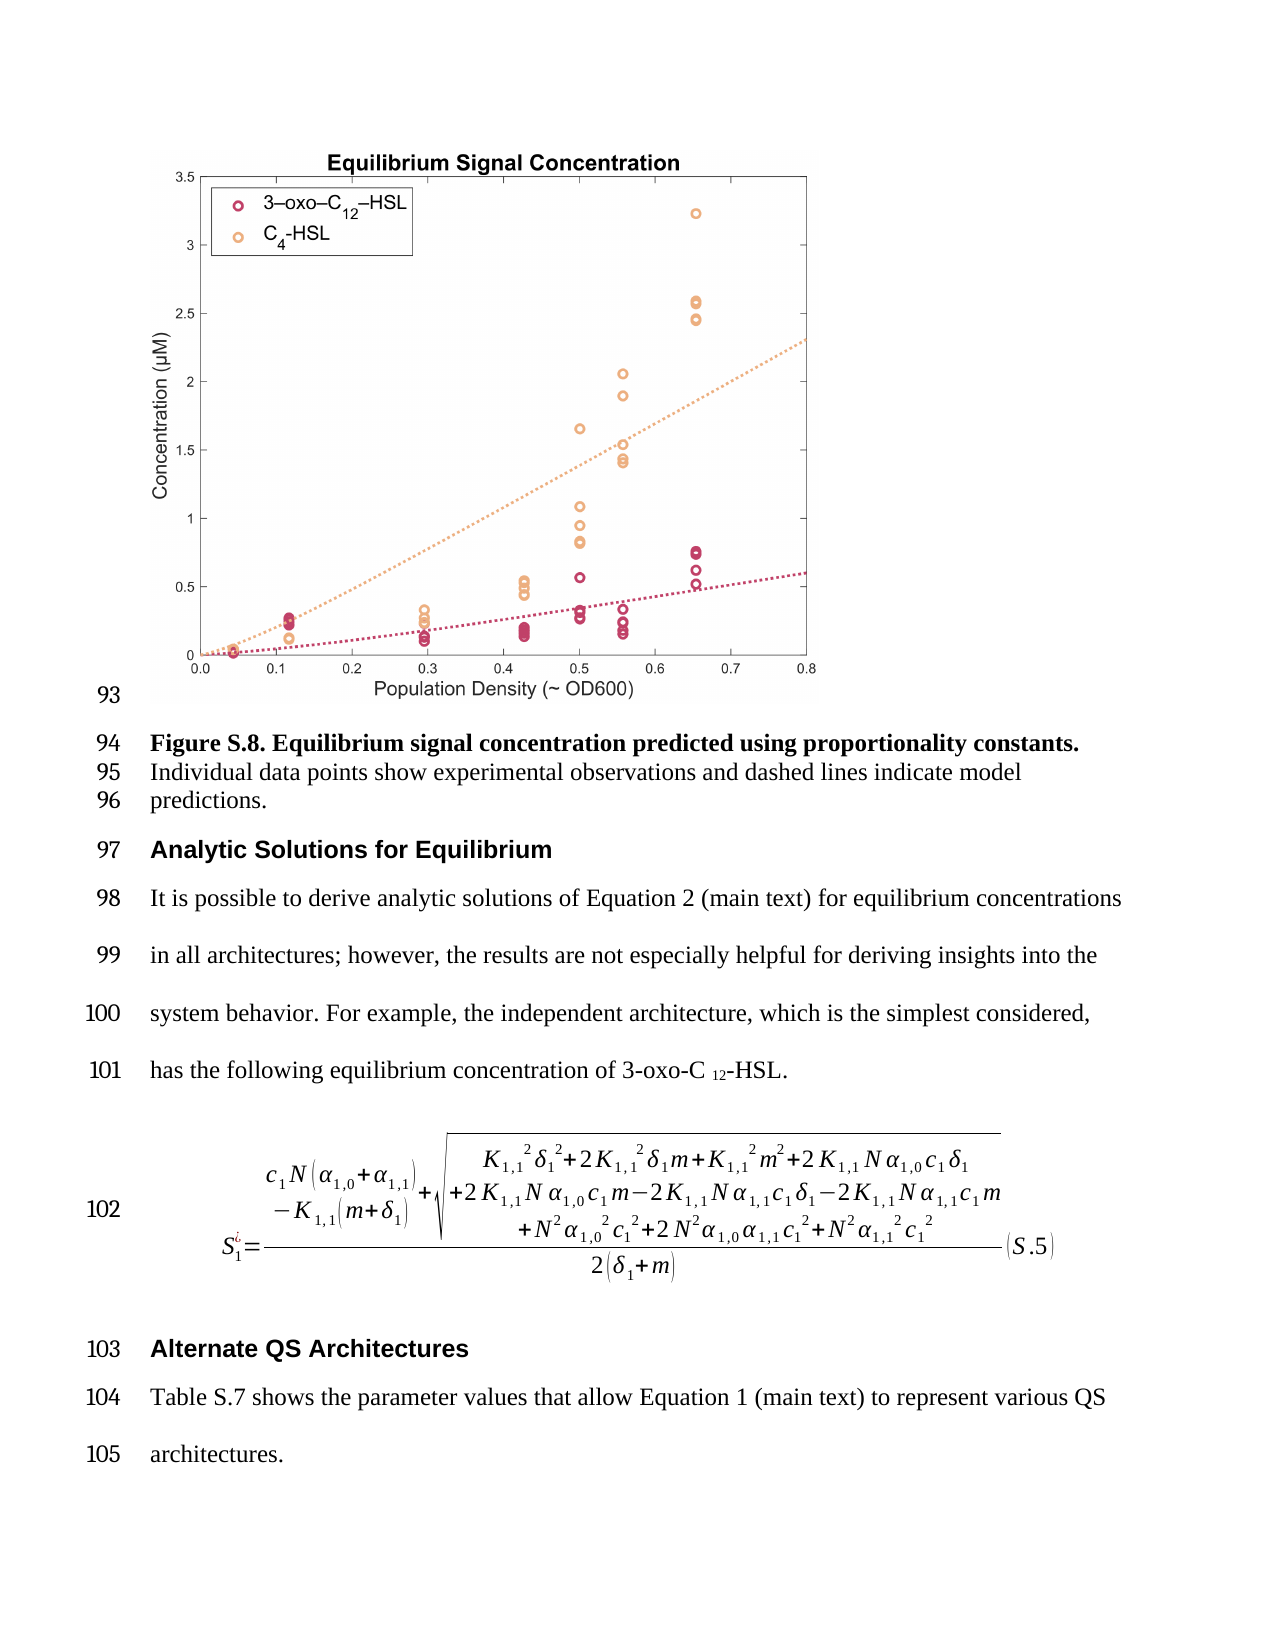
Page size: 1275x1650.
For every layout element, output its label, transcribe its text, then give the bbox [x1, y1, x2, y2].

text Table S.7 shows the parameter values that allow Equation 1 (main text) to represent various QS architectures. [150, 1382, 1125, 1468]
text Figure S.8. Equilibrium signal concentration predicted using proportionality constants. Individual data points show experimental observations and dashed lines indicate model predictions. [150, 728, 1125, 814]
subtitle Analytic Solutions for Equilibrium [150, 835, 1125, 864]
subtitle Alternate QS Architectures [150, 1334, 1125, 1363]
picture [150, 150, 819, 704]
text It is possible to derive analytic solutions of Equation 2 (main text) for equilibrium concentrations in all architectures; however, the results are not especially helpful for deriving insights into the system behavior. For example, the independent architecture, which is the simplest considered, has the following equilibrium concentration of 3‑oxo‑C 12‑HSL. [150, 883, 1125, 1084]
